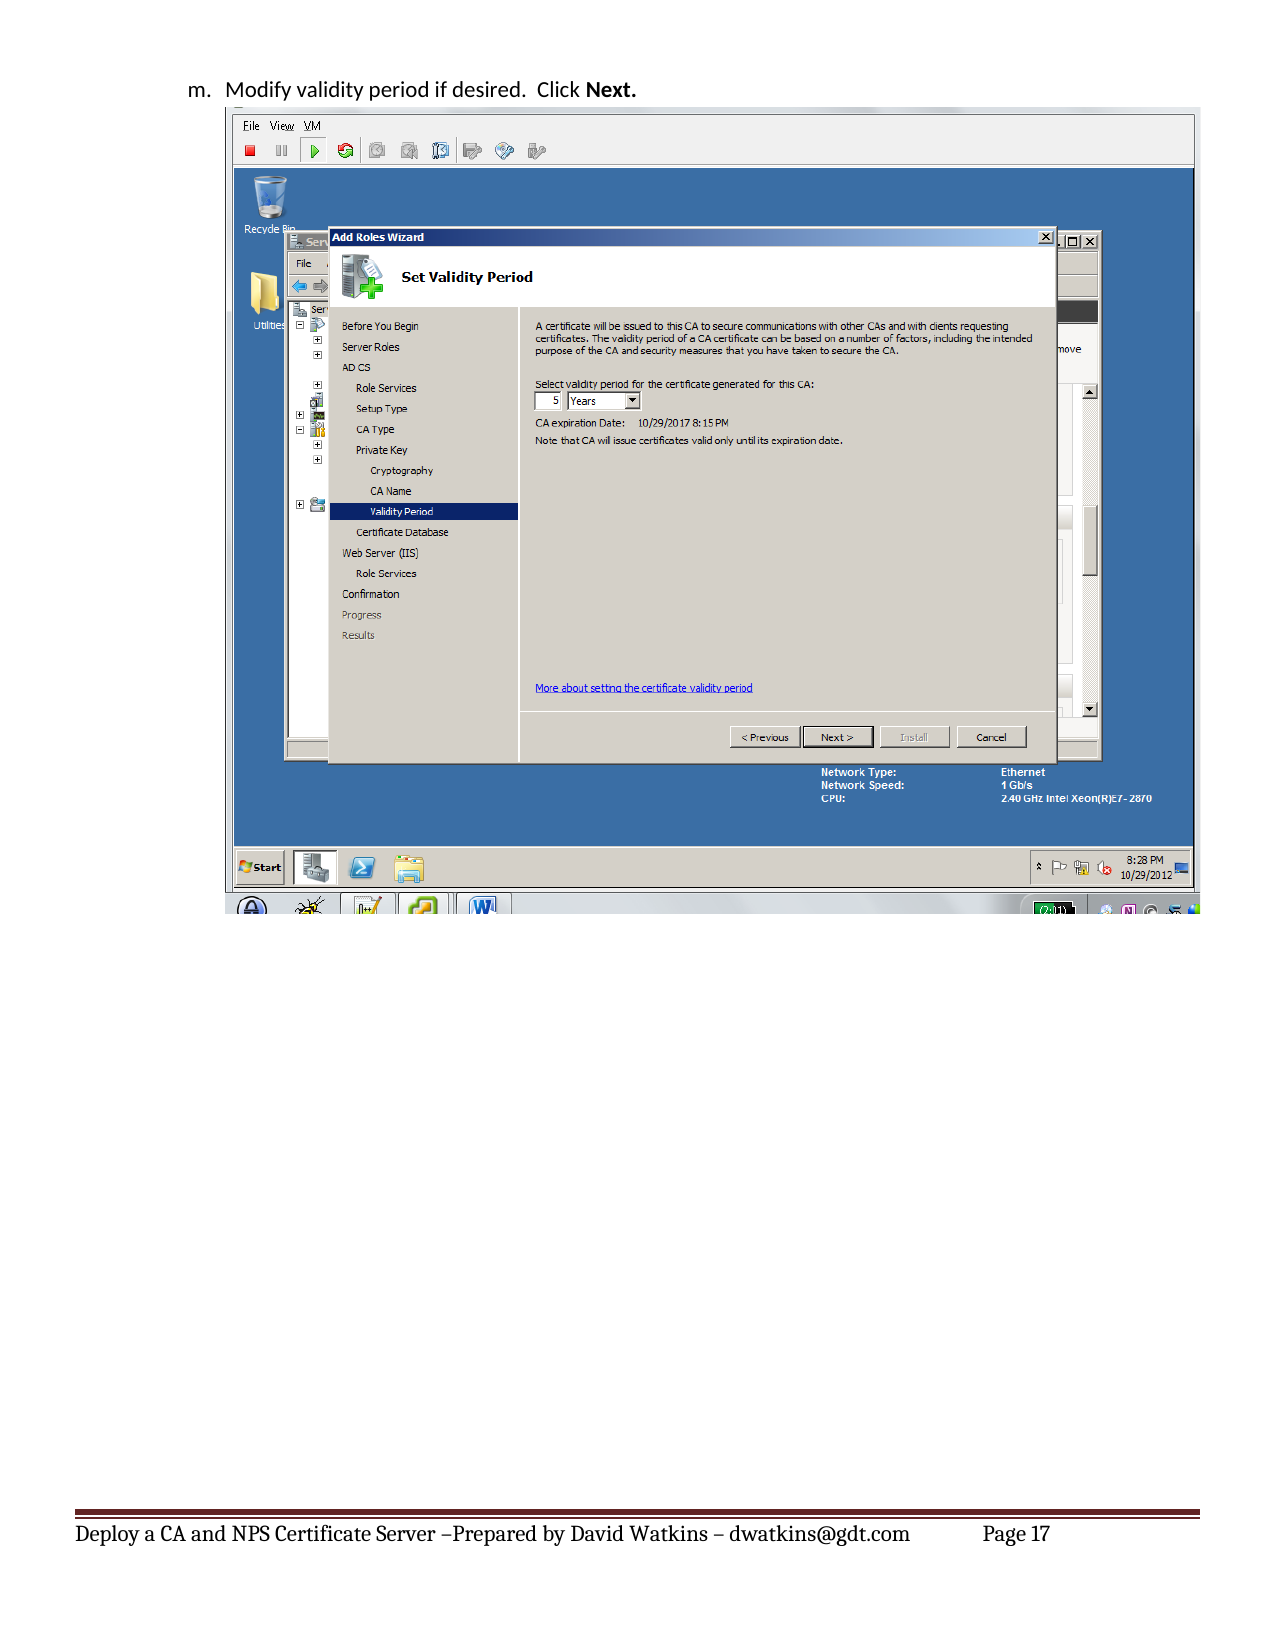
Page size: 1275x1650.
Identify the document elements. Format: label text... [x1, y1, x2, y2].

picture [225, 107, 1200, 914]
